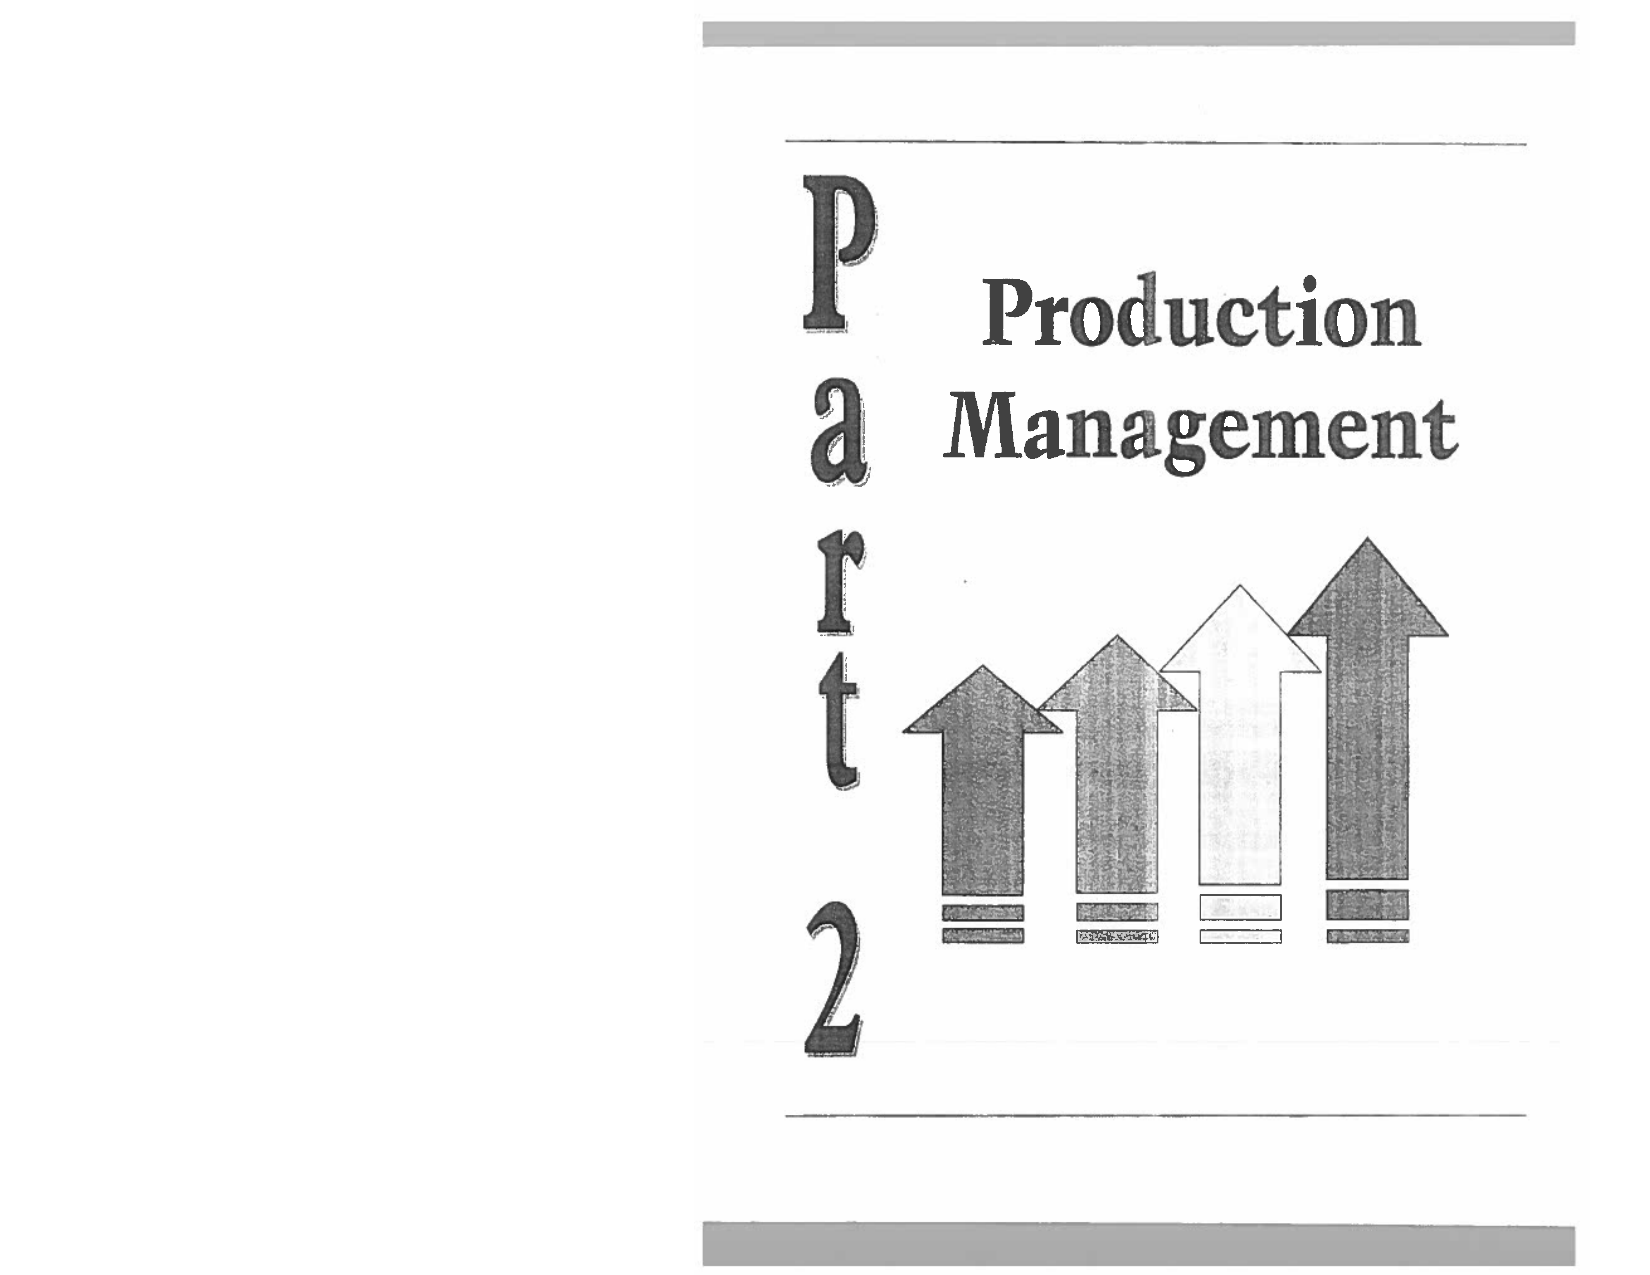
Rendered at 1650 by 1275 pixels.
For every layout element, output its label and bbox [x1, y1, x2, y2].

picture [694, 0, 1590, 1275]
